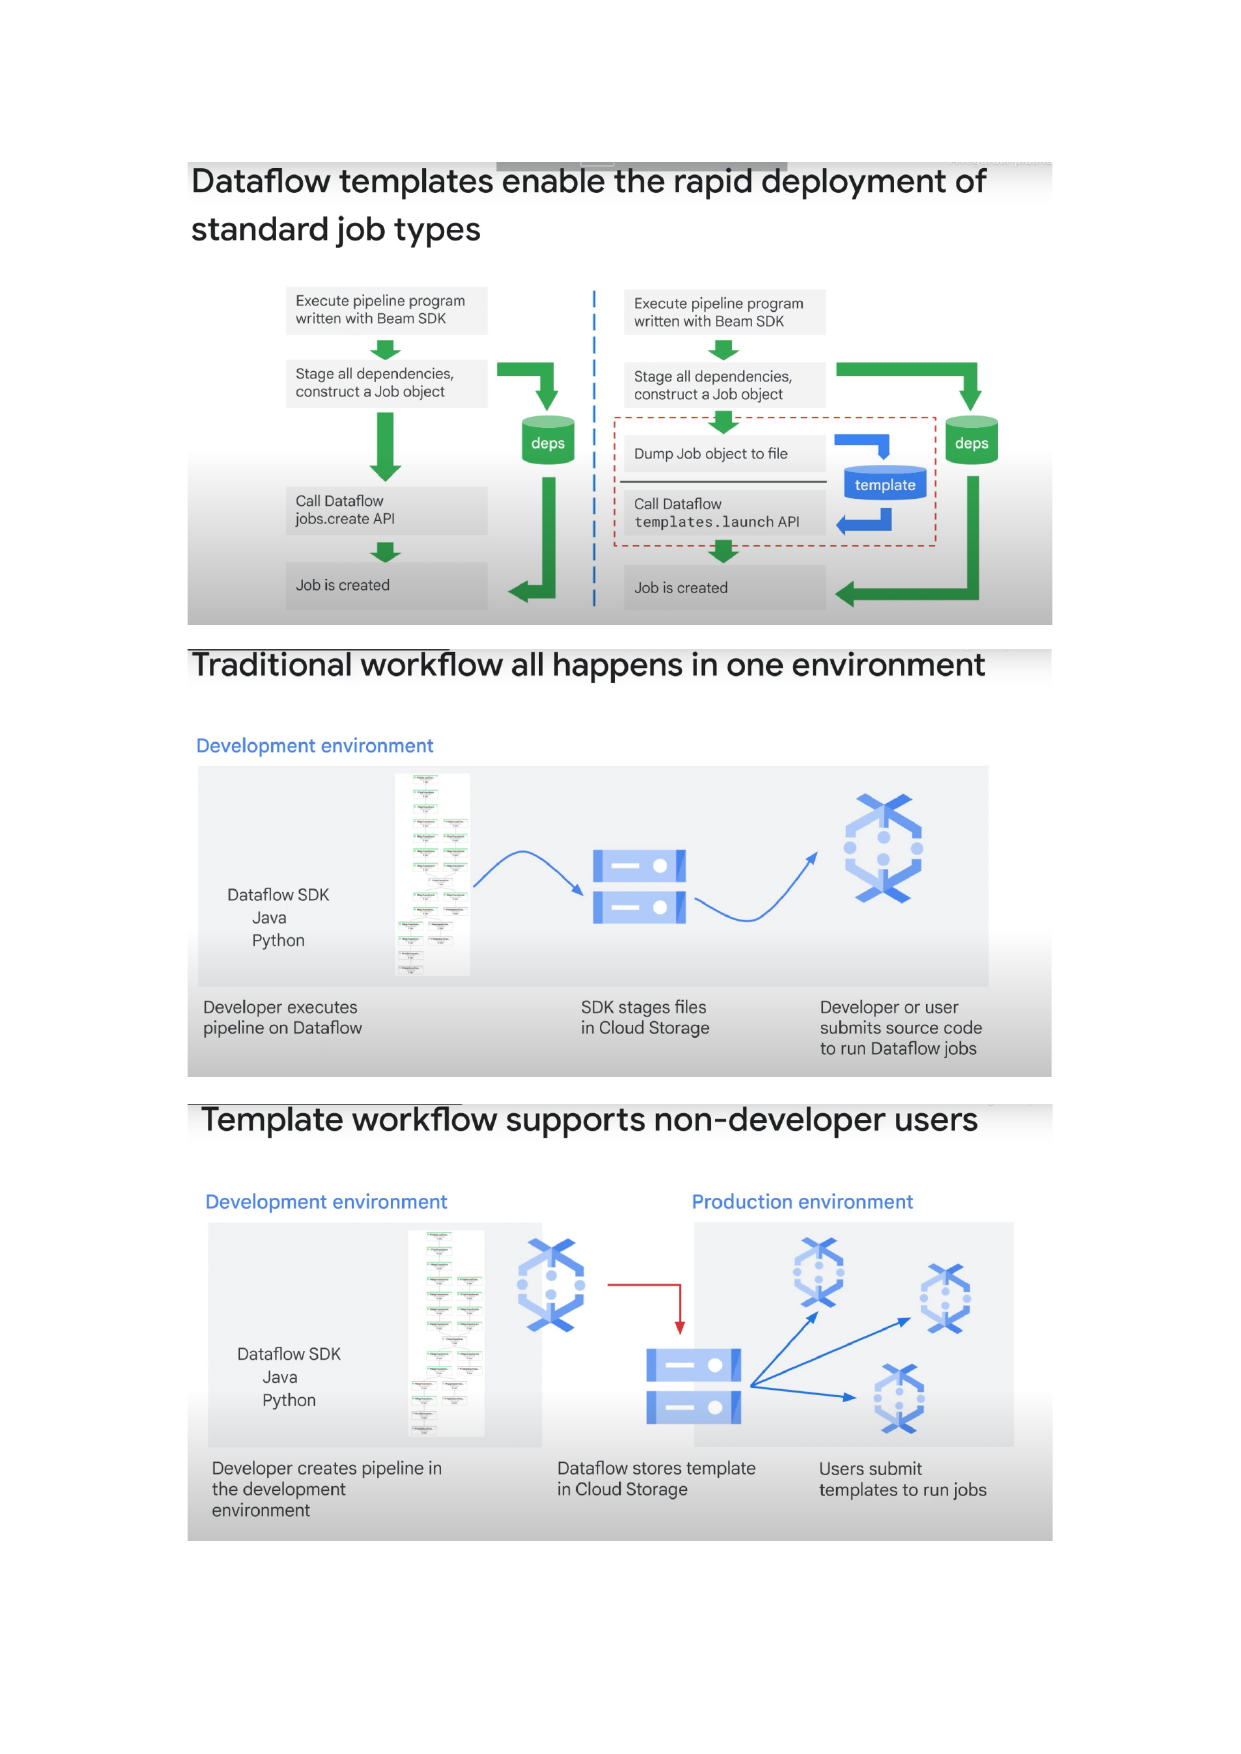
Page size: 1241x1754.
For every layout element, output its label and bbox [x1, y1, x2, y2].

picture [187, 1104, 1053, 1541]
picture [187, 162, 1053, 625]
picture [187, 649, 1052, 1077]
